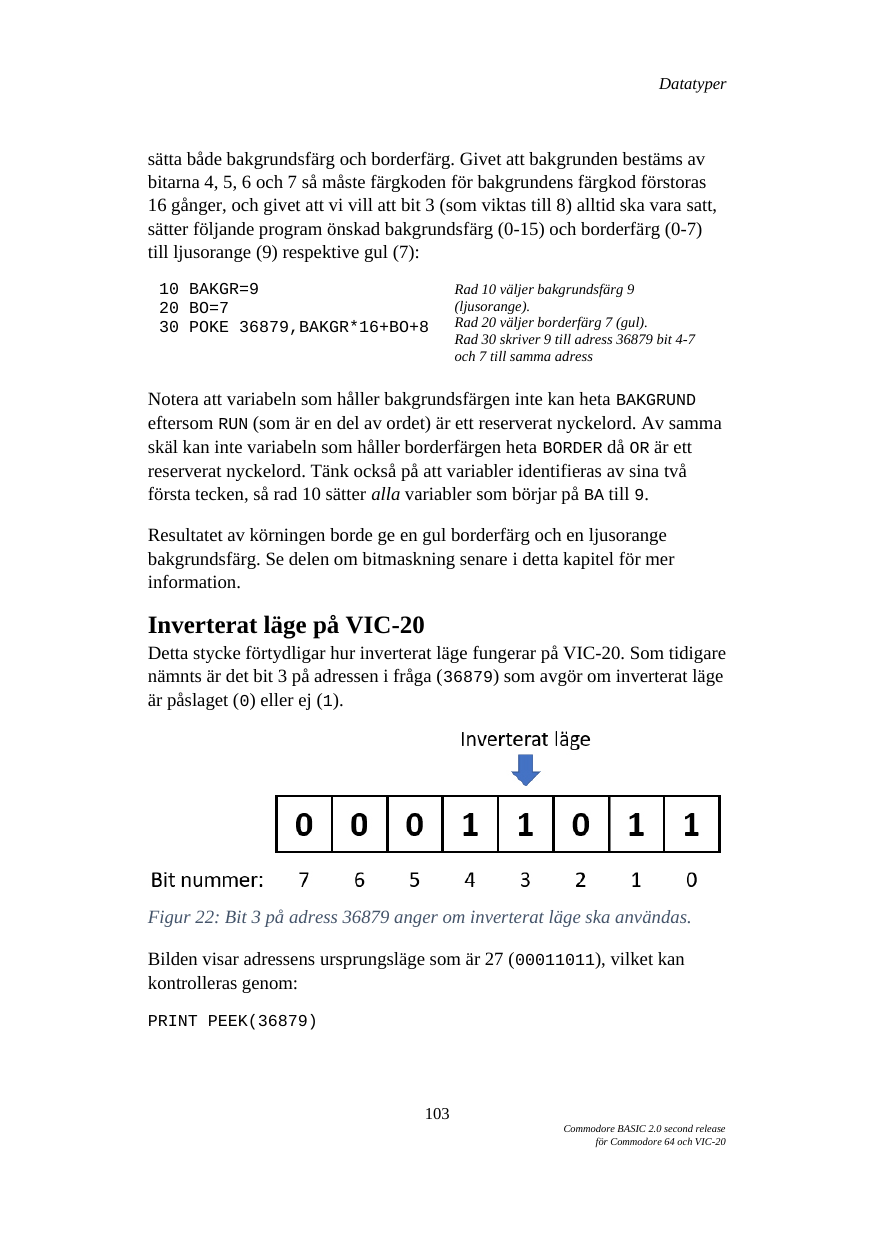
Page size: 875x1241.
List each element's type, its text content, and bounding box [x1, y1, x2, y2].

text Detta stycke förtydligar hur inverterat läge fungerar på VIC-20. Som tidigare nämnts är det bit 3 på adressen i fråga (36879) som avgör om inverterat läge är påslaget (0) eller ej (1). [148, 642, 726, 712]
text Bilden visar adressens ursprungsläge som är 27 (00011011), vilket kan kontrolleras genom: [148, 948, 726, 994]
text Resultatet av körningen borde ge en gul borderfärg och en ljusorange bakgrundsfärg. Se delen om bitmaskning senare i detta kapitel för mer information. [148, 524, 726, 592]
table_header Rad 10 väljer bakgrundsfärg 9 (ljusorange). Rad 20 väljer borderfärg 7 (gul). Rad 30 skriver 9 till adress 36879 bit 4-7 och 7 till samma adress [443, 281, 725, 364]
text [148, 148, 726, 262]
text PRINT PEEK(36879) [148, 1012, 726, 1031]
subtitle Inverterat läge på VIC-20 [148, 611, 726, 639]
picture [147, 730, 727, 888]
text Notera att variabeln som håller bakgrundsfärgen inte kan heta BAKGRUND eftersom RUN (som är en del av ordet) är ett reserverat nyckelord. Av samma skäl kan inte variabeln som håller borderfärgen heta BORDER då OR är ett reserverat nyckelord. Tänk också på att variabler identifieras av sina två första tecken, så rad 10 sätter alla variabler som börjar på BA till 9. [148, 364, 726, 506]
table_header 10 BAKGR=9 20 BO=7 30 POKE 36879,BAKGR*16+BO+8 [148, 281, 443, 364]
